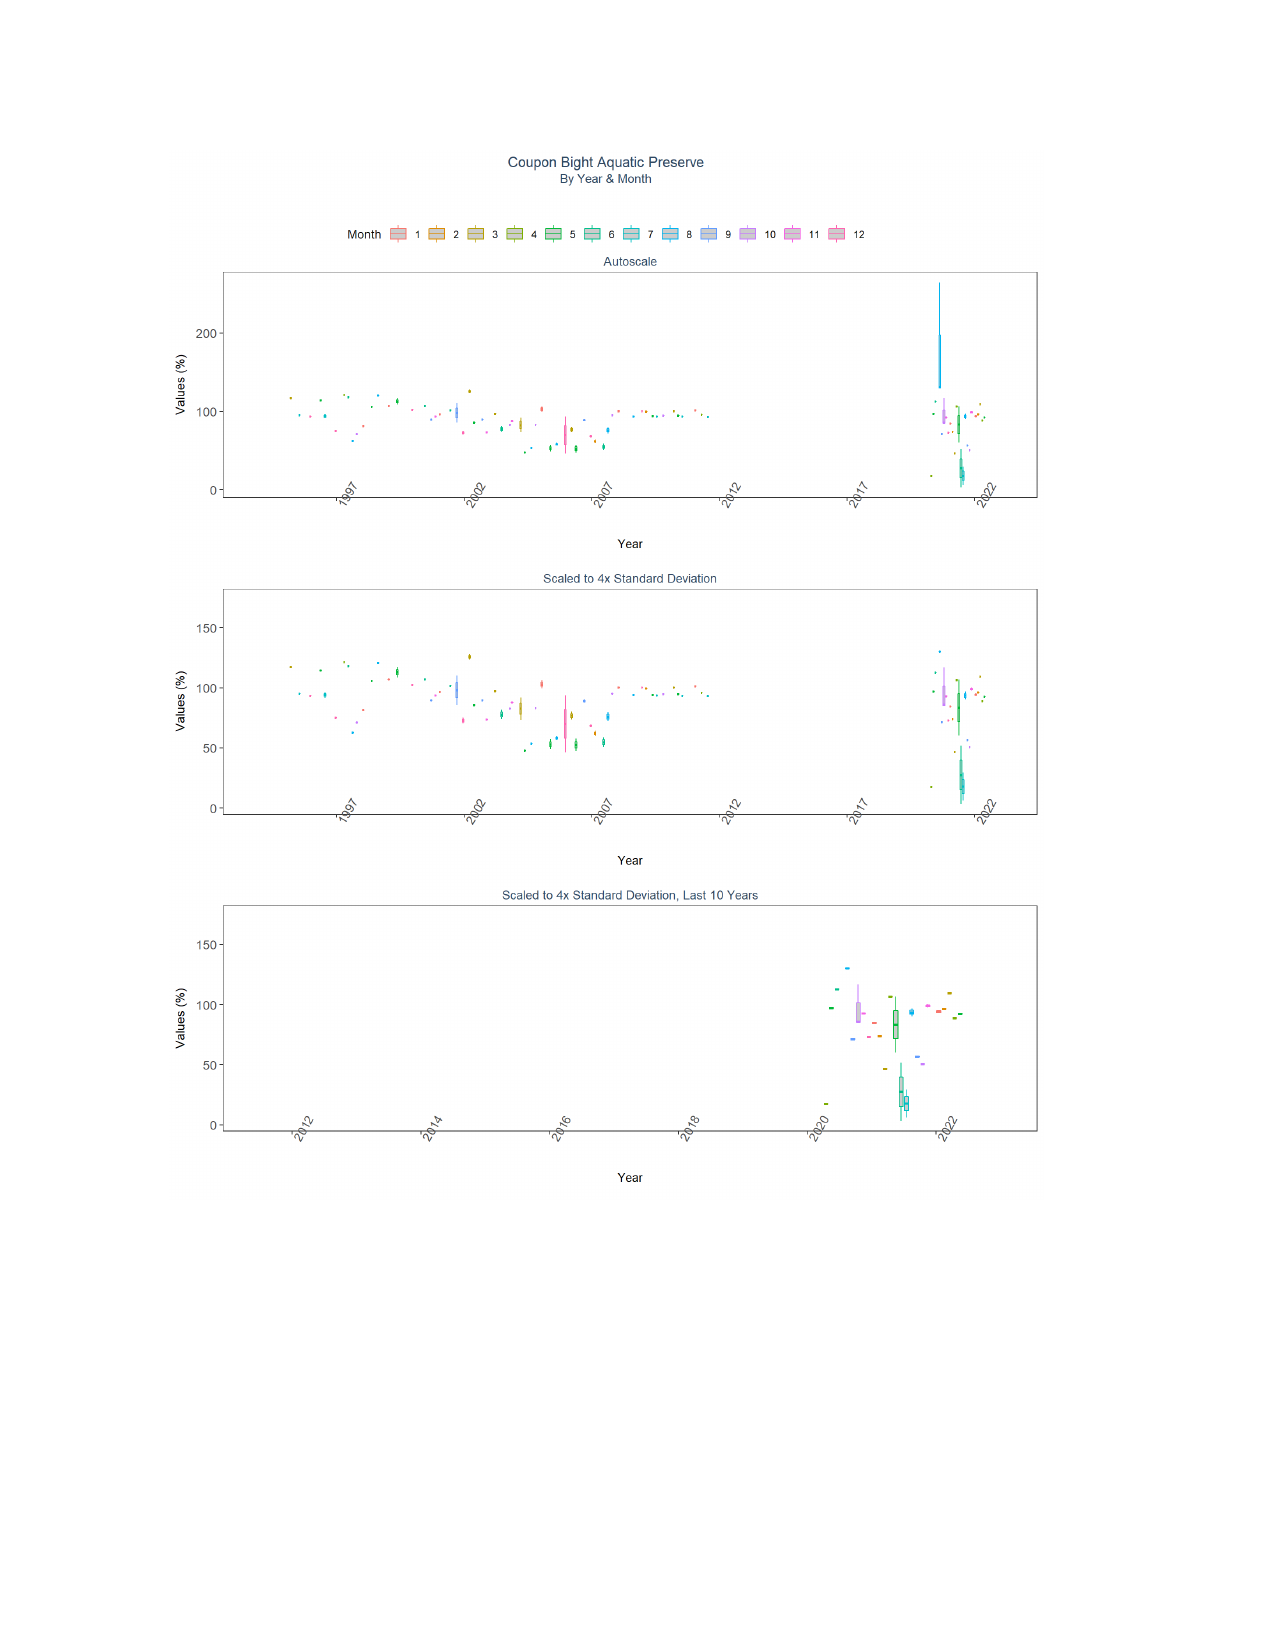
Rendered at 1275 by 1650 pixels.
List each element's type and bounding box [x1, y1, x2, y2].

picture [168, 150, 1044, 1200]
